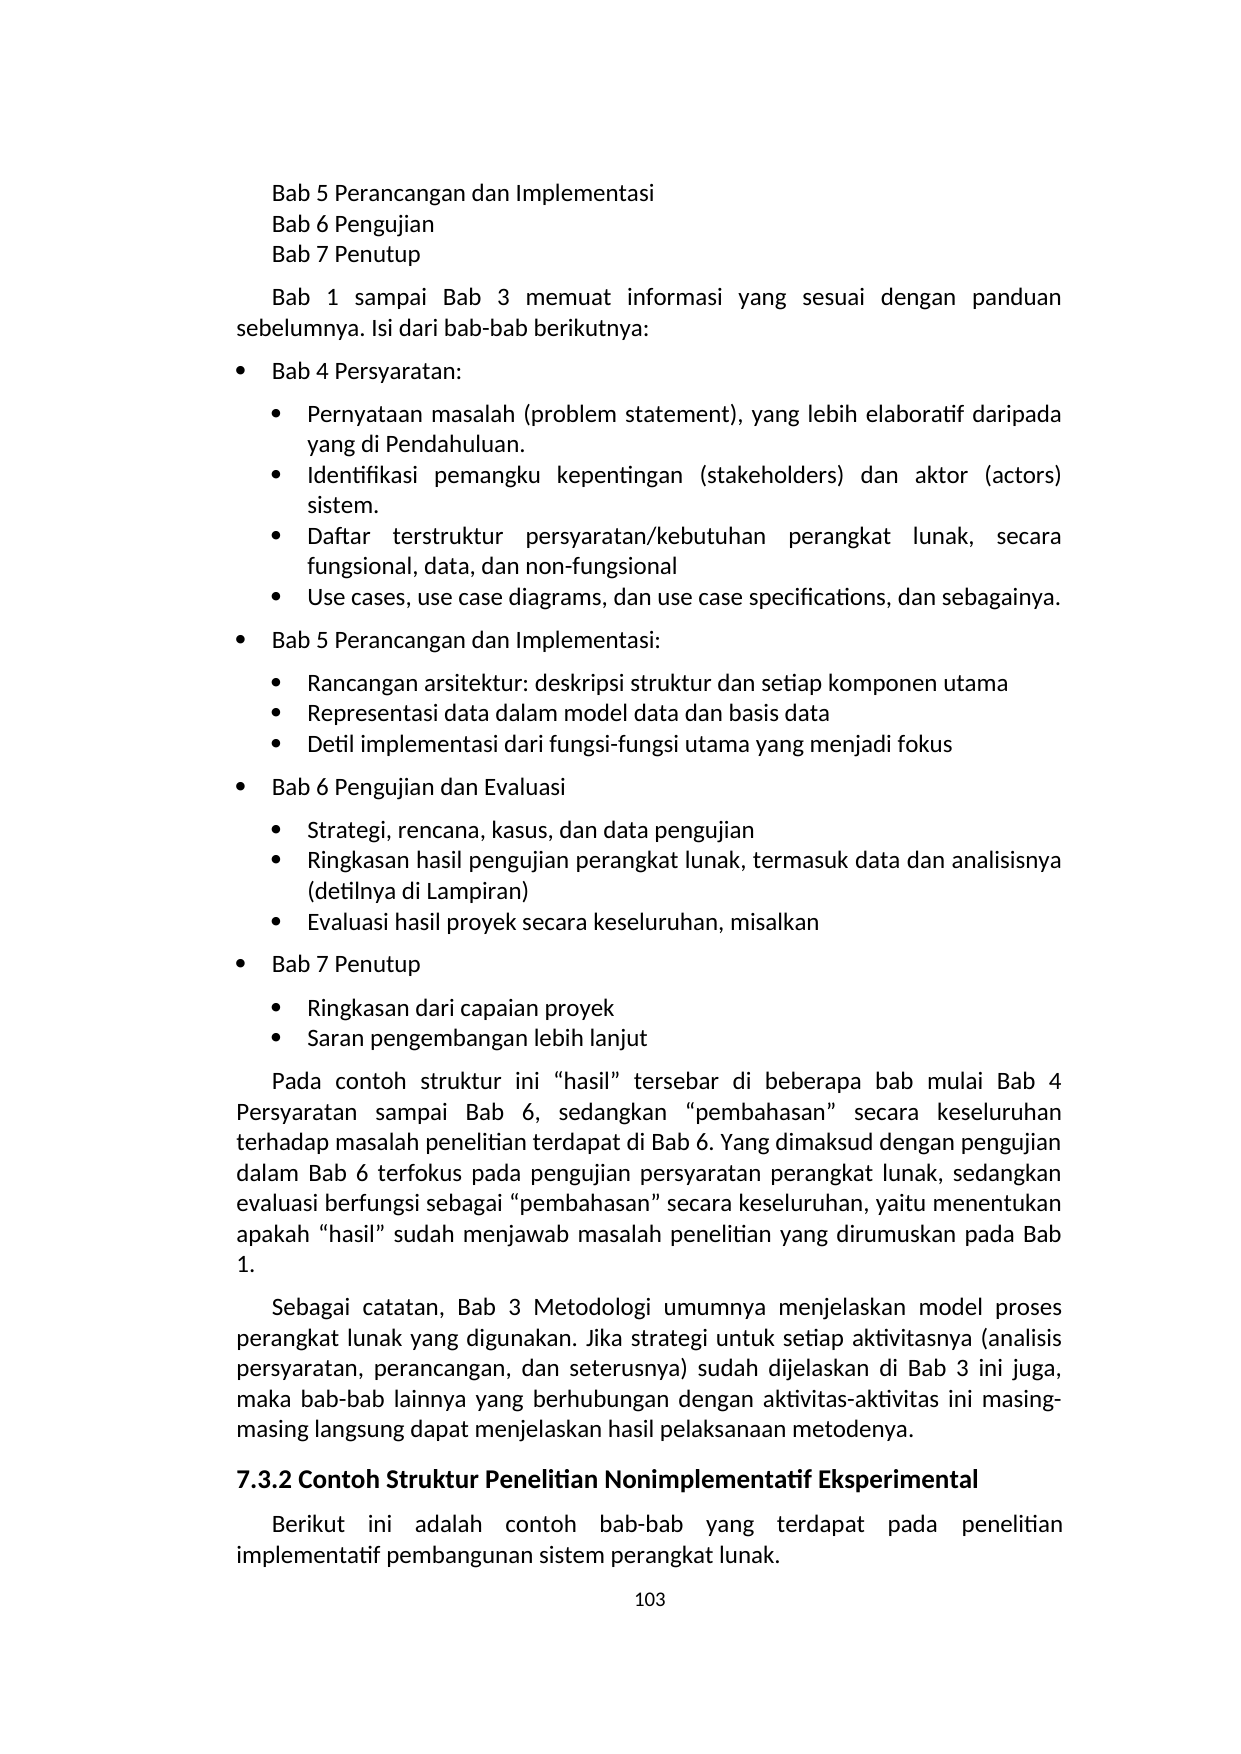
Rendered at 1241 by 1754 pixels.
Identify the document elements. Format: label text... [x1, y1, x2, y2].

list Bab 7 Penutup [236, 949, 1063, 979]
list Bab 5 Perancangan dan Implementasi [272, 177, 1063, 208]
list Bab 7 Penutup [272, 238, 1063, 269]
text Sebagai catatan, Bab 3 Metodologi umumnya menjelaskan model proses perangkat lunak yang digunakan. Jika strategi untuk setiap aktivitasnya (analisis persyaratan, perancangan, dan seterusnya) sudah dijelaskan di Bab 3 ini juga, maka bab-bab lainnya yang berhubungan dengan aktivitas-aktivitas ini masing-masing langsung dapat menjelaskan hasil pelaksanaan metodenya. [236, 1291, 1063, 1444]
list Strategi, rencana, kasus, dan data pengujian [272, 814, 1063, 844]
list Bab 6 Pengujian [272, 208, 1063, 238]
list Saran pengembangan lebih lanjut [272, 1022, 1063, 1053]
list Identifikasi pemangku kepentingan (stakeholders) dan aktor (actors) sistem. [272, 459, 1063, 520]
list Pernyataan masalah (problem statement), yang lebih elaboratif daripada yang di Pendahuluan. [272, 398, 1063, 459]
list Ringkasan dari capaian proyek [272, 992, 1063, 1022]
list Bab 6 Pengujian dan Evaluasi [236, 771, 1063, 802]
list Rancangan arsitektur: deskripsi struktur dan setiap komponen utama [272, 667, 1063, 697]
text Berikut ini adalah contoh bab-bab yang terdapat pada penelitian implementatif pembangunan sistem perangkat lunak. [236, 1508, 1063, 1569]
list Bab 4 Persyaratan: [236, 355, 1063, 385]
list Representasi data dalam model data dan basis data [272, 697, 1063, 728]
text Bab 1 sampai Bab 3 memuat informasi yang sesuai dengan panduan sebelumnya. Isi dari bab-bab berikutnya: [236, 281, 1063, 342]
list Use cases, use case diagrams, dan use case specifications, dan sebagainya. [272, 581, 1063, 611]
list Daftar terstruktur persyaratan/kebutuhan perangkat lunak, secara fungsional, data, dan non-fungsional [272, 520, 1063, 581]
list Evaluasi hasil proyek secara keseluruhan, misalkan [272, 906, 1063, 936]
list Detil implementasi dari fungsi-fungsi utama yang menjadi fokus [272, 728, 1063, 758]
list Bab 5 Perancangan dan Implementasi: [236, 624, 1063, 654]
text Pada contoh struktur ini “hasil” tersebar di beberapa bab mulai Bab 4 Persyaratan sampai Bab 6, sedangkan “pembahasan” secara keseluruhan terhadap masalah penelitian terdapat di Bab 6. Yang dimaksud dengan pengujian dalam Bab 6 terfokus pada pengujian persyaratan perangkat lunak, sedangkan evaluasi berfungsi sebagai “pembahasan” secara keseluruhan, yaitu menentukan apakah “hasil” sudah menjawab masalah penelitian yang dirumuskan pada Bab 1. [236, 1065, 1063, 1279]
subtitle Contoh Struktur Penelitian Nonimplementatif Eksperimental [236, 1463, 1063, 1496]
list Ringkasan hasil pengujian perangkat lunak, termasuk data dan analisisnya (detilnya di Lampiran) [272, 844, 1063, 906]
